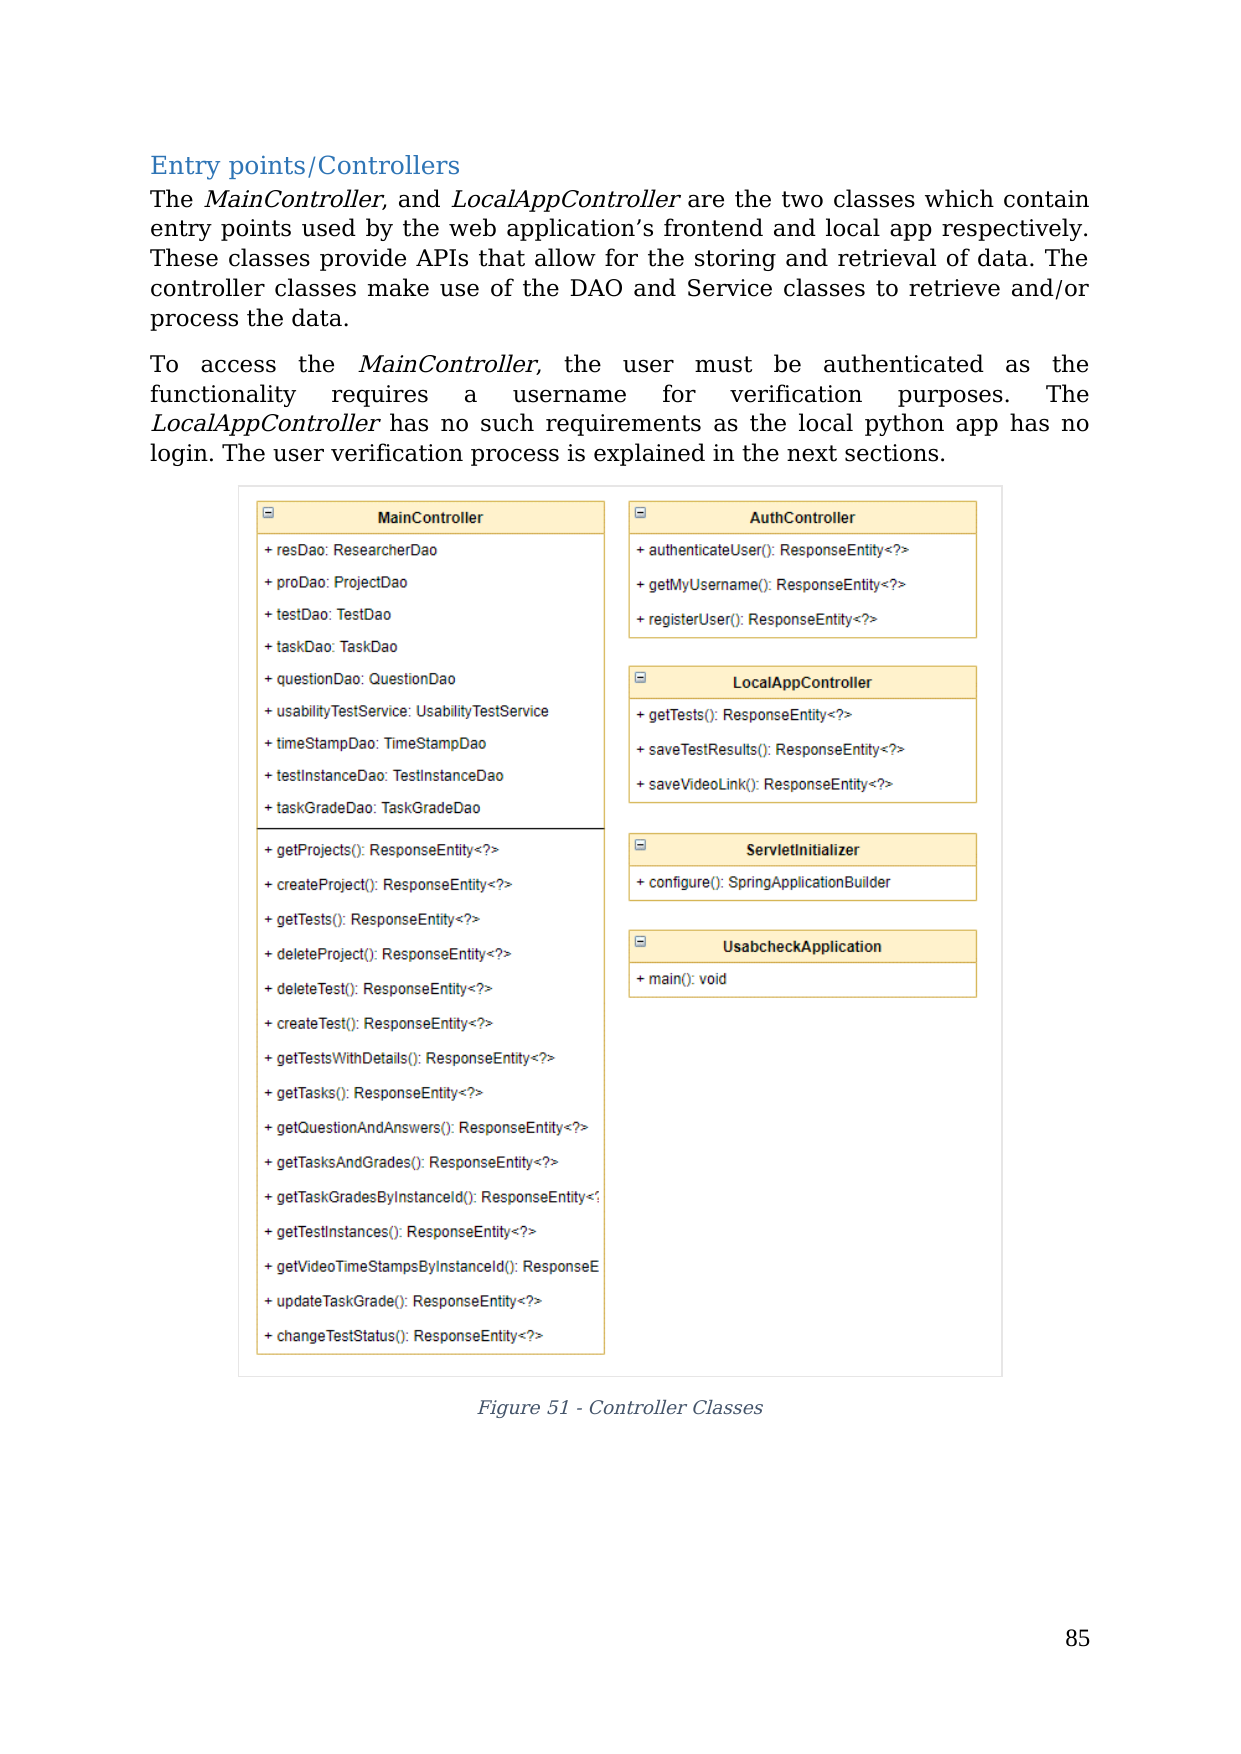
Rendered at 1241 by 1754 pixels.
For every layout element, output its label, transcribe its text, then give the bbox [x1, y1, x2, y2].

text Figure 51 - Controller Classes [150, 1396, 1090, 1418]
picture [239, 487, 1001, 1376]
subtitle Entry points/Controllers [150, 150, 1090, 180]
text The MainController, and LocalAppController are the two classes which contain entry points used by the web application’s frontend and local app respectively. These classes provide APIs that allow for the storing and retrieval of data. The controller classes make use of the DAO and Service classes to retrieve and/or process the data. [150, 184, 1090, 331]
text To access the MainController, the user must be authenticated as the functionality requires a username for verification purposes. The LocalAppController has no such requirements as the local python app has no login. The user verification process is explained in the next sections. [150, 349, 1090, 466]
